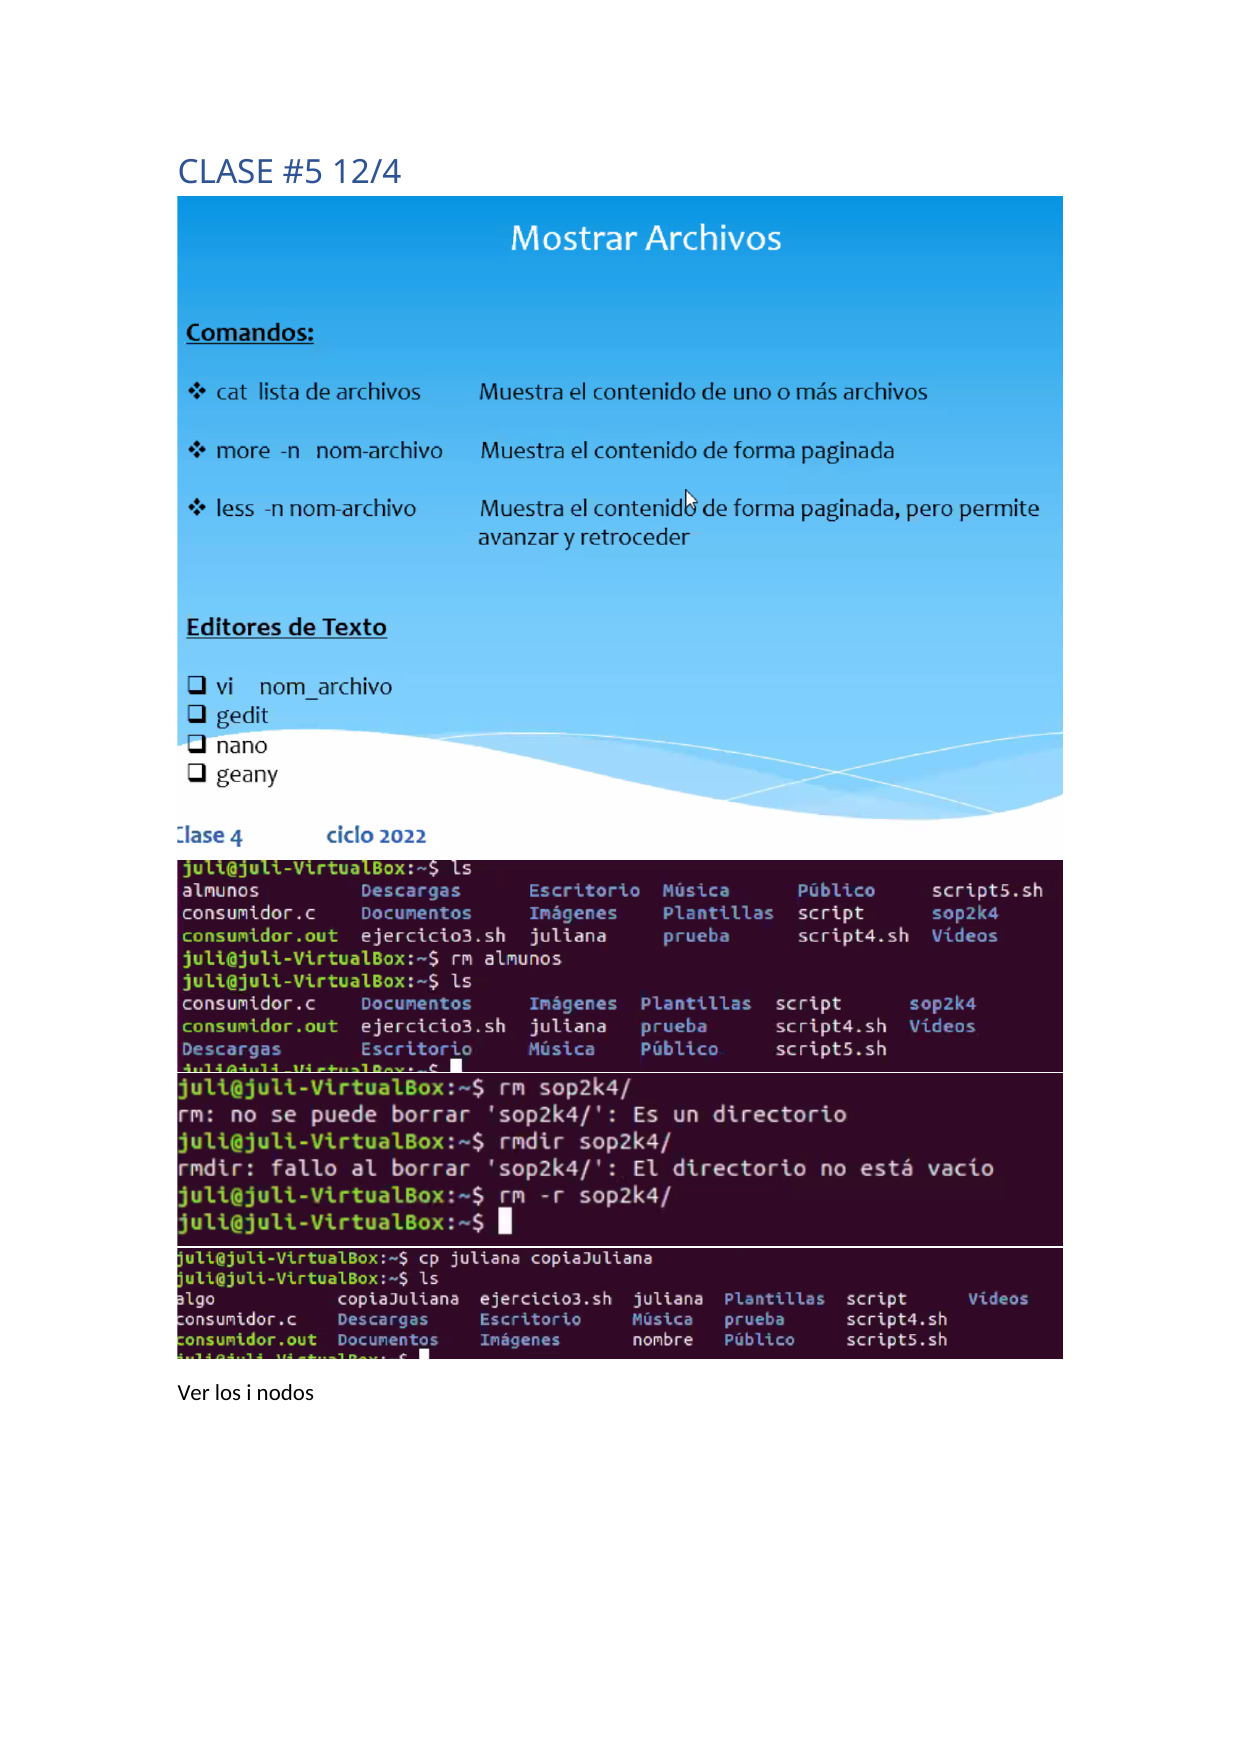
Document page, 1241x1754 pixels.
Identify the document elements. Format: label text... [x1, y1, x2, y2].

subtitle CLASE #5 12/4 [177, 148, 1063, 193]
picture [177, 196, 1063, 859]
picture [177, 1073, 1063, 1246]
picture [177, 860, 1063, 1072]
text Ver los i nodos [177, 1378, 1063, 1406]
picture [177, 1248, 1063, 1359]
